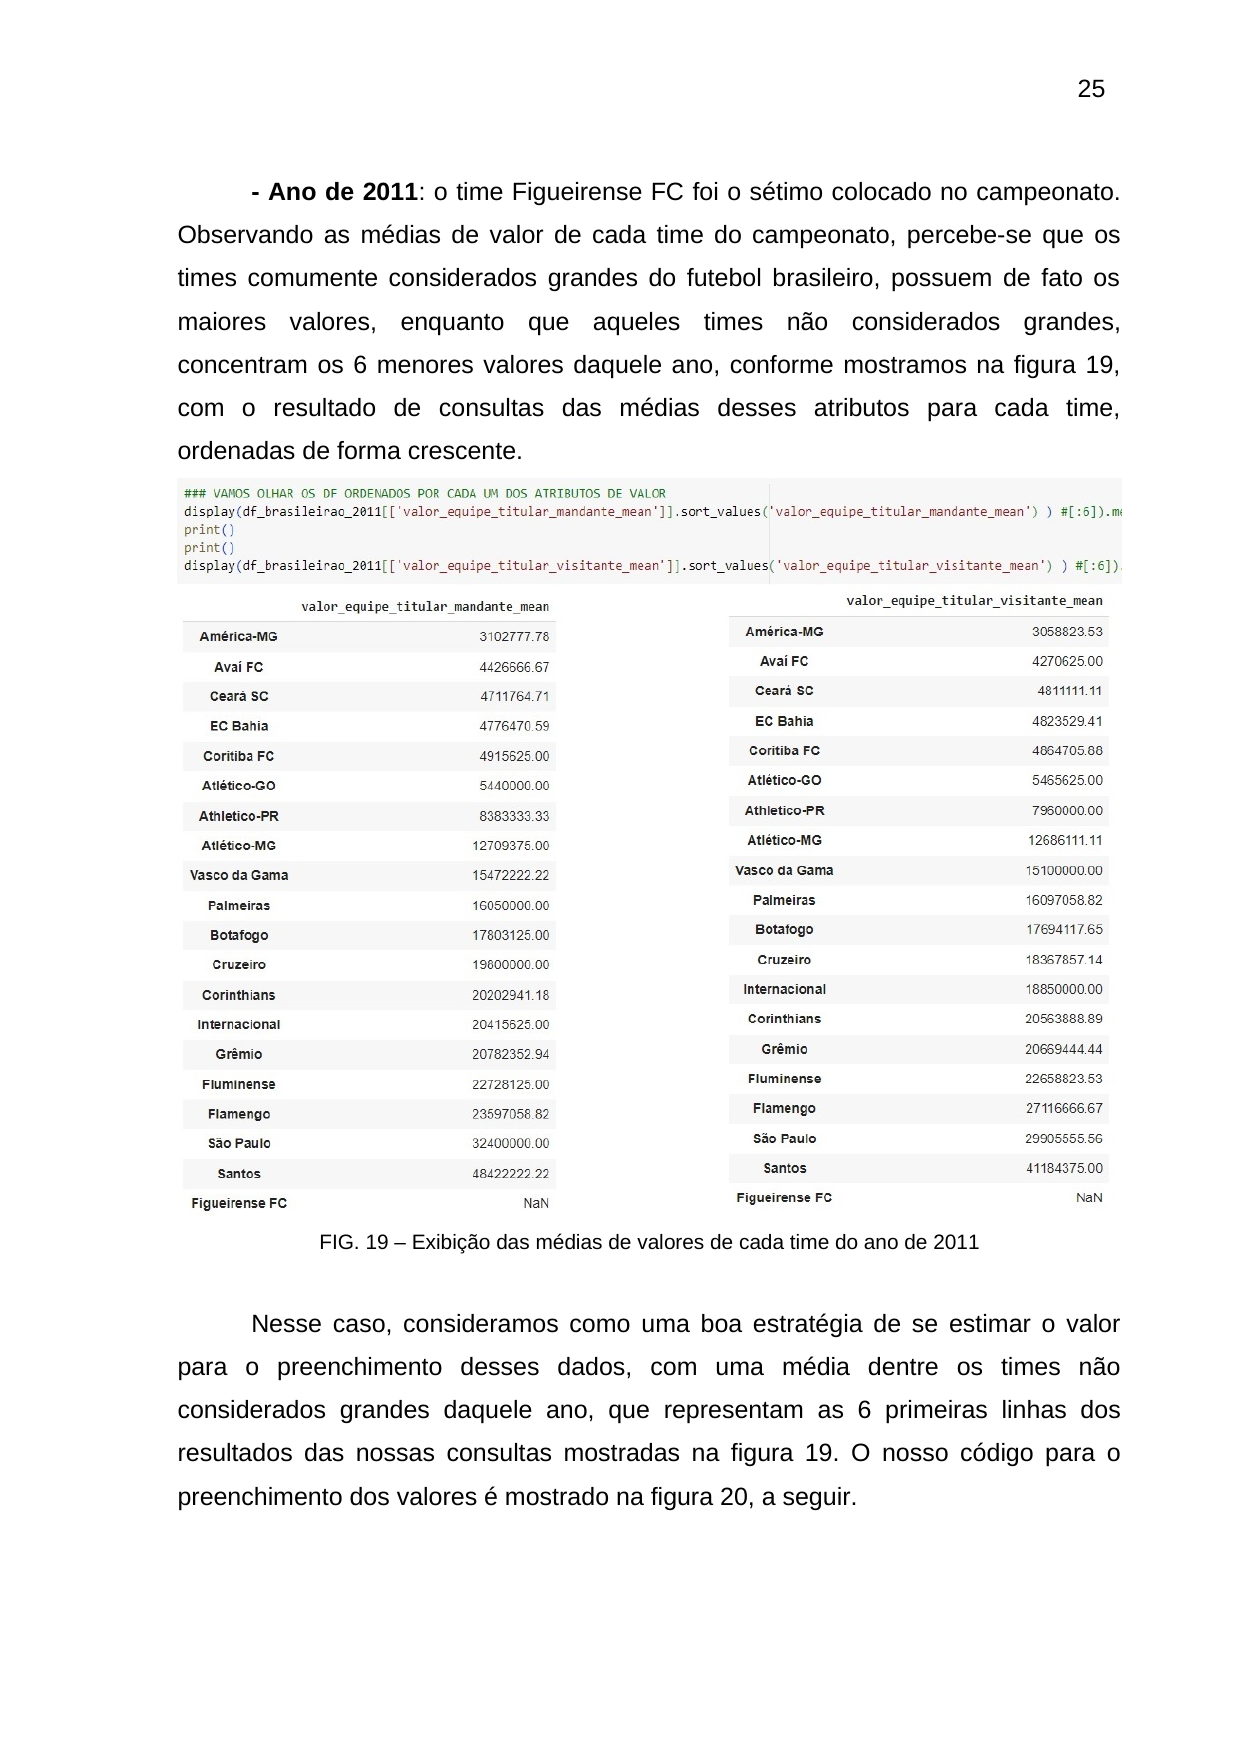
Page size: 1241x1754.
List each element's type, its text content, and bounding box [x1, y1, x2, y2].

text FIG. 19 – Exibição das médias de valores de cada time do ano de 2011 [177, 1230, 1122, 1254]
text - Ano de 2011: o time Figueirense FC foi o sétimo colocado no campeonato. Observando as médias de valor de cada time do campeonato, percebe-se que os times comumente considerados grandes do futebol brasileiro, possuem de fato os maiores valores, enquanto que aqueles times não considerados grandes, concentram os 6 menores valores daquele ano, conforme mostramos na figura 19, com o resultado de consultas das médias desses atributos para cada time, ordenadas de forma crescente. [177, 177, 1122, 465]
picture [177, 478, 1122, 1216]
text Nesse caso, consideramos como uma boa estratégia de se estimar o valor para o preenchimento desses dados, com uma média dentre os times não considerados grandes daquele ano, que representam as 6 primeiras linhas dos resultados das nossas consultas mostradas na figura 19. O nosso código para o preenchimento dos valores é mostrado na figura 20, a seguir. [177, 1309, 1122, 1510]
